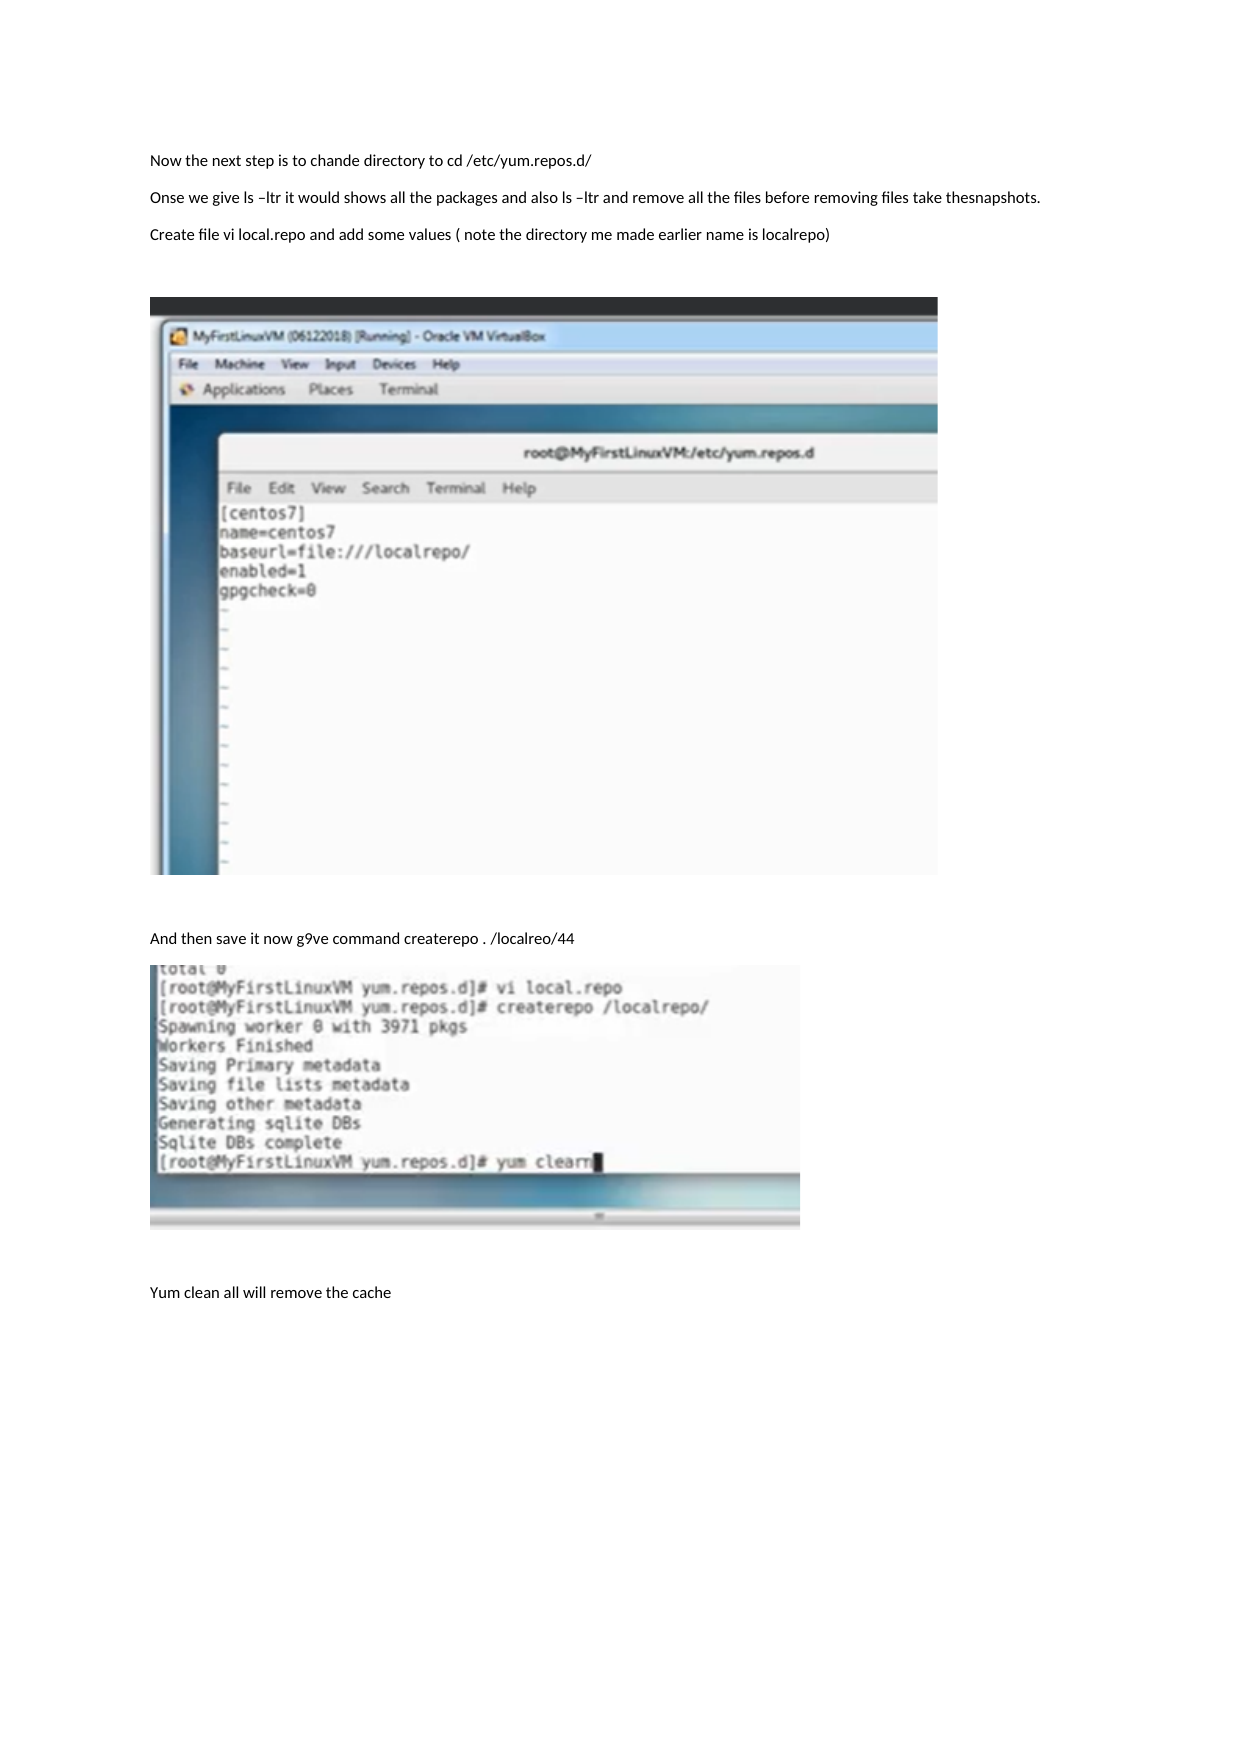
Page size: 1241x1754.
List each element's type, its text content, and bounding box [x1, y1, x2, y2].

text Create file vi local.repo and add some values ( note the directory me made earlier name is localrepo) [150, 224, 1090, 244]
picture [150, 297, 938, 875]
text Yum clean all will remove the cache [150, 1283, 1090, 1303]
text And then save it now g9ve command createrepo . /localreo/44 [150, 928, 1090, 948]
text Now the next step is to chande directory to cd /etc/yum.repos.d/ [150, 150, 1090, 170]
text Onse we give ls –ltr it would shows all the packages and also ls –ltr and remove all the files before removing files take thesnapshots. [150, 187, 1090, 207]
picture [150, 965, 800, 1230]
